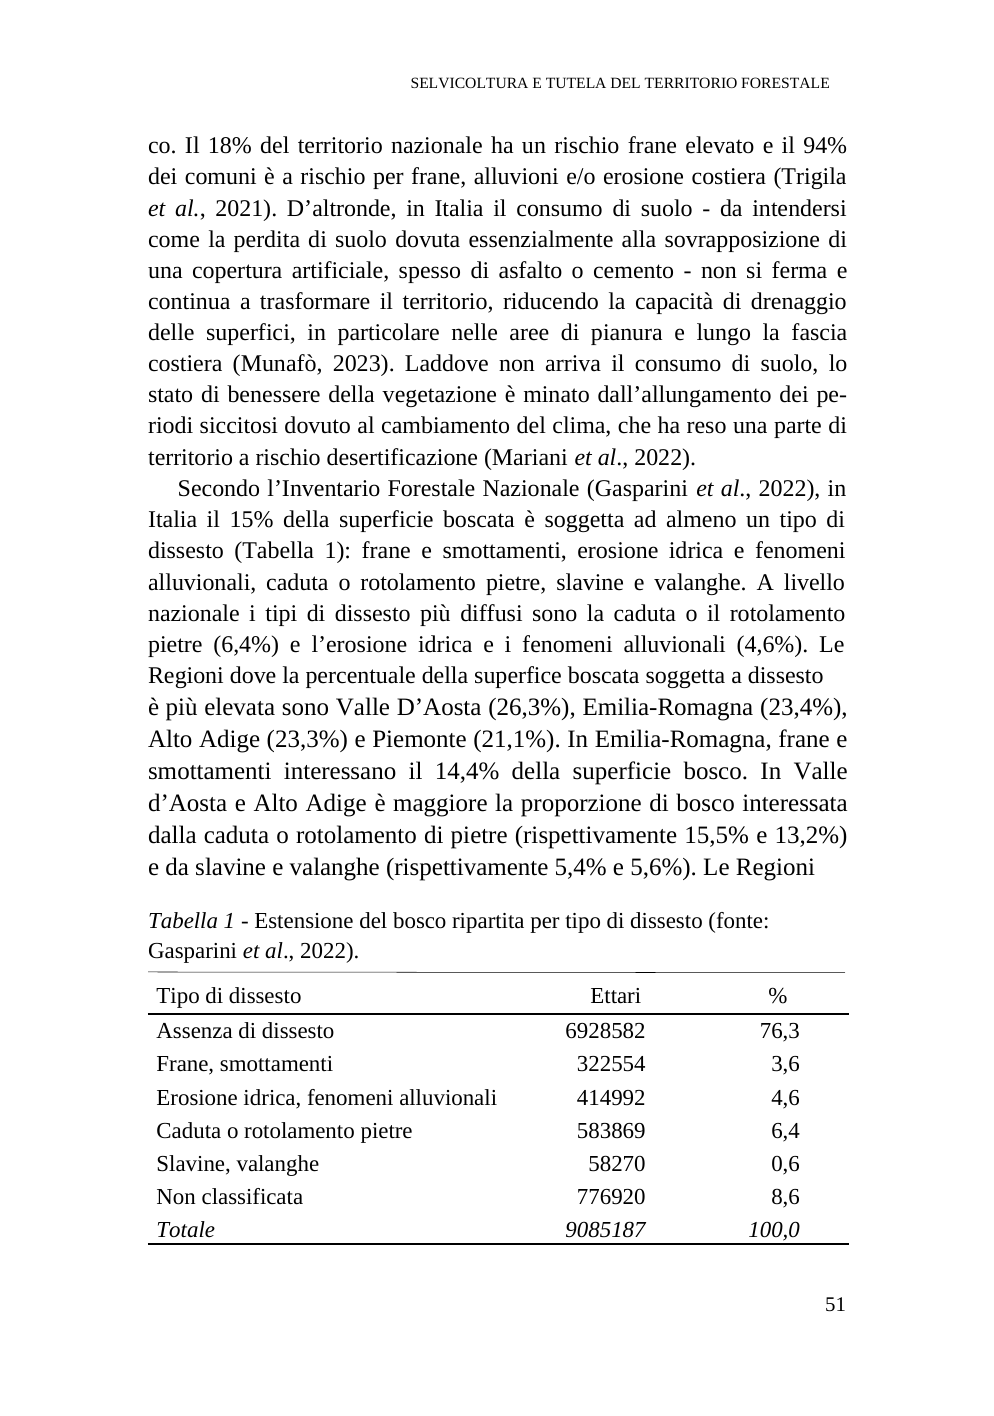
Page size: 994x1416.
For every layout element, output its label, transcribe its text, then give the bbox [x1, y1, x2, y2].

table_header Ettari [519, 980, 684, 1009]
table_header % [684, 980, 848, 1009]
list più elevata sono Valle D’Aosta (26,3%), Emilia-Romagna (23,4%), Alto Adige (23,3%) e Piemonte (21,1%). In Emilia-Romagna, frane e smottamenti interessano il 14,4% della superficie bosco. In Valle d’Aosta e Alto Adige è maggiore la proporzione di bosco interessata dalla caduta o rotolamento di pietre (rispettivamente 15,5% e 13,2%) e da slavine e valanghe (rispettivamente 5,4% e 5,6%). Le Regioni [148, 692, 848, 881]
table_cell 58270 [519, 1143, 684, 1176]
table_cell 100,0 [684, 1210, 848, 1243]
table_cell Erosione idrica, fenomeni alluvionali [148, 1077, 519, 1110]
table_cell 9085187 [519, 1210, 684, 1243]
table_cell 3,6 [684, 1044, 848, 1077]
text co. Il 18% del territorio nazionale ha un rischio frane elevato e il 94% dei comuni è a rischio per frane, alluvioni e/o erosione costiera (Trigila et al., 2021). D’altronde, in Italia il consumo di suolo - da intendersi come la perdita di suolo dovuta essenzialmente alla sovrapposizione di una copertura artificiale, spesso di asfalto o cemento - non si ferma e continua a trasformare il territorio, riducendo la capacità di drenaggio delle superfici, in particolare nelle aree di pianura e lungo la fascia costiera (Munafò, 2023). Laddove non arriva il consumo di suolo, lo stato di benessere della vegetazione è minato dall’allungamento dei pe-riodi siccitosi dovuto al cambiamento del clima, che ha reso una parte di territorio a rischio desertificazione (Mariani et al., 2022). [148, 131, 848, 470]
table_cell Totale [148, 1210, 519, 1243]
table_cell 0,6 [684, 1143, 848, 1176]
table_cell Assenza di dissesto [148, 1015, 519, 1043]
table_cell Frane, smottamenti [148, 1044, 519, 1077]
table_cell Non classificata [148, 1176, 519, 1209]
table_cell 414992 [519, 1077, 684, 1110]
table_cell 6928582 [519, 1015, 684, 1043]
text SELVICOLTURA E TUTELA DEL TERRITORIO FORESTALE [410, 74, 848, 92]
text Secondo l’Inventario Forestale Nazionale (Gasparini et al., 2022), in Italia il 15% della superficie boscata è soggetta ad almeno un tipo di dissesto (Tabella 1): frane e smottamenti, erosione idrica e fenomeni alluvionali, caduta o rotolamento pietre, slavine e valanghe. A livello nazionale i tipi di dissesto più diffusi sono la caduta o il rotolamento pietre (6,4%) e l’erosione idrica e i fenomeni alluvionali (4,6%). Le Regioni dove la percentuale della superfice boscata soggetta a dissesto [148, 474, 846, 689]
table_cell 8,6 [684, 1176, 848, 1209]
table_cell 76,3 [684, 1015, 848, 1043]
table_cell 583869 [519, 1110, 684, 1143]
table_cell Slavine, valanghe [148, 1143, 519, 1176]
table_cell 776920 [519, 1176, 684, 1209]
table_cell Caduta o rotolamento pietre [148, 1110, 519, 1143]
text Tabella 1 - Estensione del bosco ripartita per tipo di dissesto (fonte: Gasparini et al., 2022). [148, 907, 846, 963]
text 51 [825, 1292, 848, 1316]
table_cell 6,4 [684, 1110, 848, 1143]
table_cell 4,6 [684, 1077, 848, 1110]
table_cell 322554 [519, 1044, 684, 1077]
table_header Tipo di dissesto [148, 980, 519, 1009]
